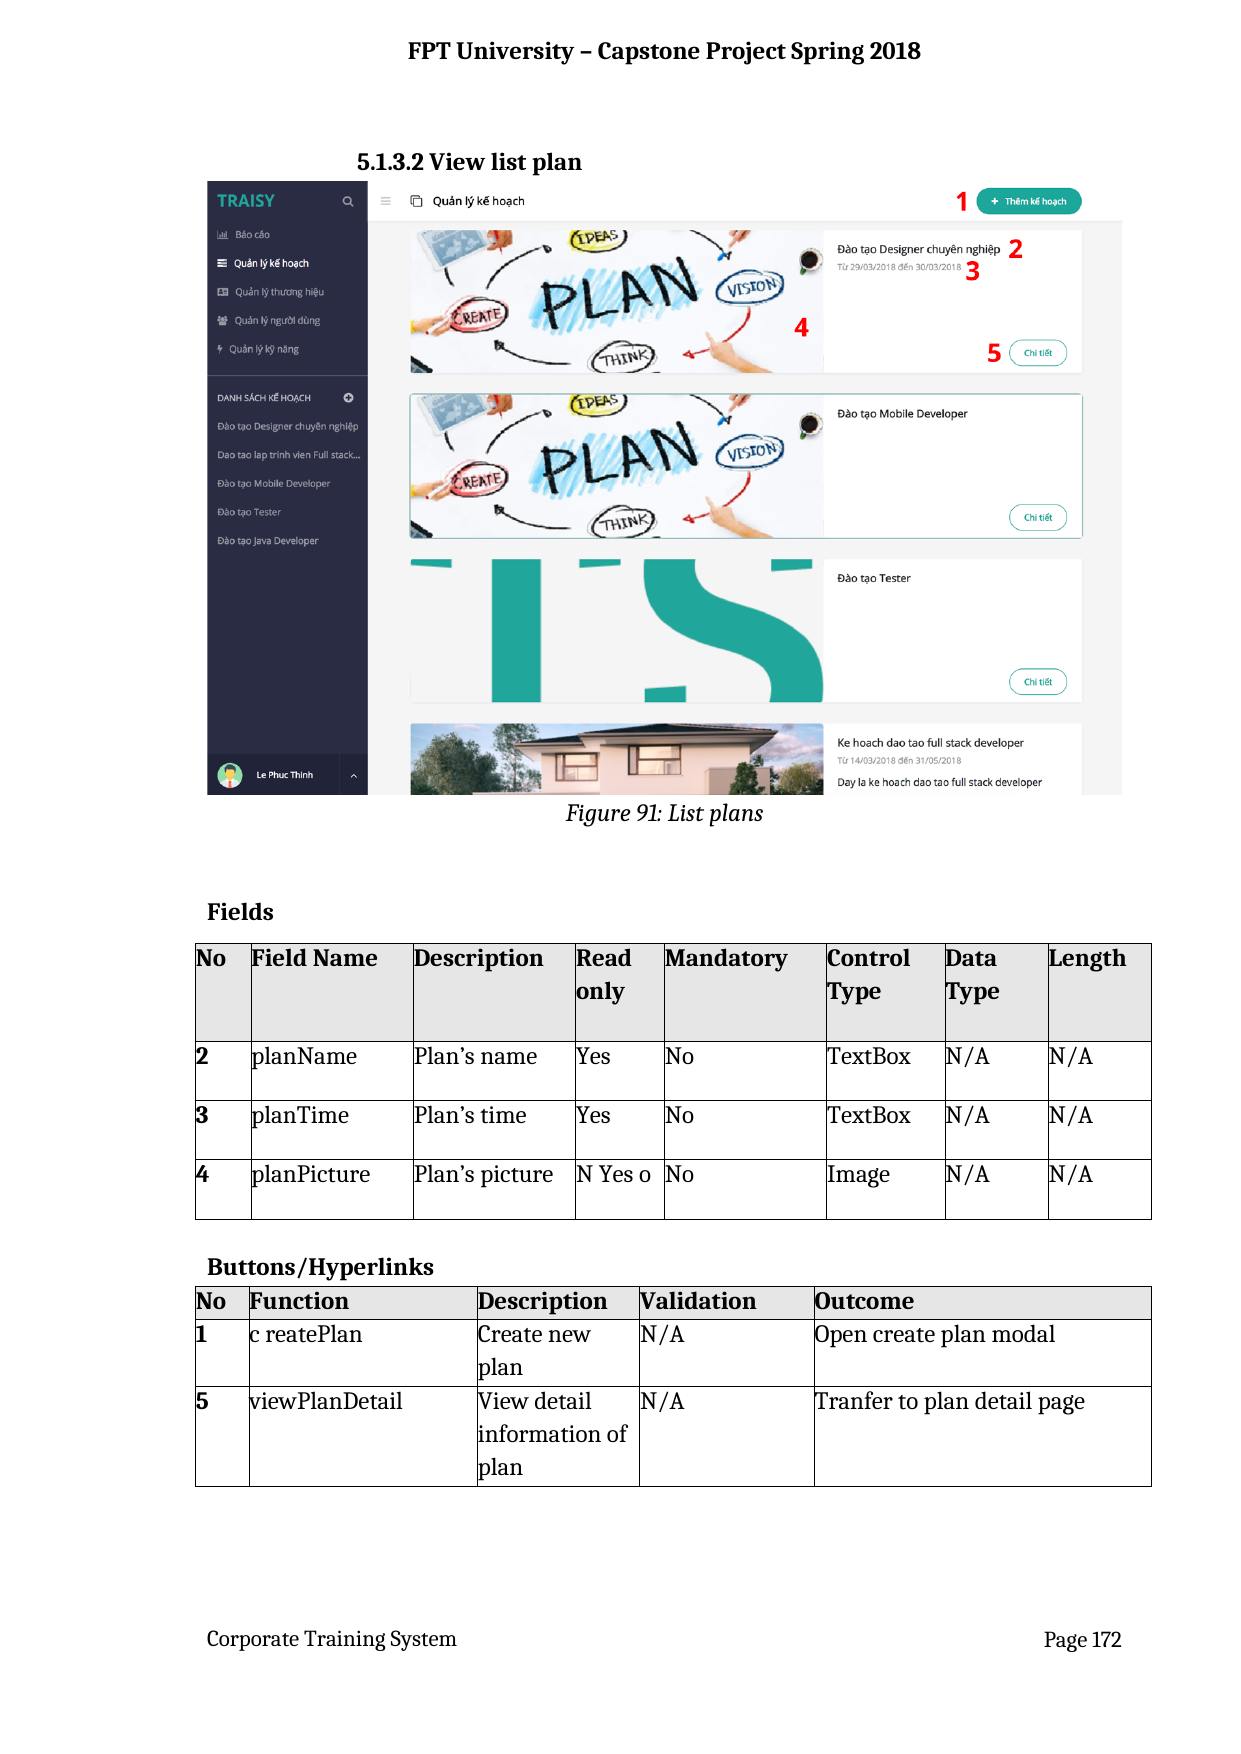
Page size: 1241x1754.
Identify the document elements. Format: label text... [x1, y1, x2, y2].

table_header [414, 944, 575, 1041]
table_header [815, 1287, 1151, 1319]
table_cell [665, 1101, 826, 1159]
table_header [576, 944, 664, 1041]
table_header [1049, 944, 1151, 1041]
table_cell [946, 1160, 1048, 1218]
text Figure 91: List plans [207, 799, 1122, 828]
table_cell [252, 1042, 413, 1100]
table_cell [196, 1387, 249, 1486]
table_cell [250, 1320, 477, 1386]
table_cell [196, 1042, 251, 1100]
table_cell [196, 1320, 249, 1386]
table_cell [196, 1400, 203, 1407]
text Fields [207, 898, 1122, 926]
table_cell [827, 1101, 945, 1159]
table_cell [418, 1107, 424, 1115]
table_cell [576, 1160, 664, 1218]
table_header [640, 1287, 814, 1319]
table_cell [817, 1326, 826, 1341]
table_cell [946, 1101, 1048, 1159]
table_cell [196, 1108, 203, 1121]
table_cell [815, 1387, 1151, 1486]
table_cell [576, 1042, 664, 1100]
text Buttons/Hyperlinks [207, 1252, 1122, 1281]
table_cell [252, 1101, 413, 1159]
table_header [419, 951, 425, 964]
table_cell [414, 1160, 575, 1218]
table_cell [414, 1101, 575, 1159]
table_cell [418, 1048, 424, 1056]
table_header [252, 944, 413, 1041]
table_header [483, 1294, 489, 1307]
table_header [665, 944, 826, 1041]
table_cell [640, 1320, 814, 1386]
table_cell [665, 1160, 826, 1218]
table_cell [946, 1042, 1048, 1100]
subtitle 5.1.3.2 View list plan [357, 148, 1124, 176]
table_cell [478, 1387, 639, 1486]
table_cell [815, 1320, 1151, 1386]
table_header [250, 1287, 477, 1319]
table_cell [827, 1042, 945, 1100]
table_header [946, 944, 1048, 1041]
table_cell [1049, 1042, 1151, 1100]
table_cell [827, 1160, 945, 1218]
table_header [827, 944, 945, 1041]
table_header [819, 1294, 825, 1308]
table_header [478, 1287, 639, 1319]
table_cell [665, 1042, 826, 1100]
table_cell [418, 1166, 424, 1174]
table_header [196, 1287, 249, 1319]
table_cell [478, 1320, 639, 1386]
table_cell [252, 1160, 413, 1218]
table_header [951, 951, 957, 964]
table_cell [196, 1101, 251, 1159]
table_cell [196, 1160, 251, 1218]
picture [207, 181, 1123, 795]
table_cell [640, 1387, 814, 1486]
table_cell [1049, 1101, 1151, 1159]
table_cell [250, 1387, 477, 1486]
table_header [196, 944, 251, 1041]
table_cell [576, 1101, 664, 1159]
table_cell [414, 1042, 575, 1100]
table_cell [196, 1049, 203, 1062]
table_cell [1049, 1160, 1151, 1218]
